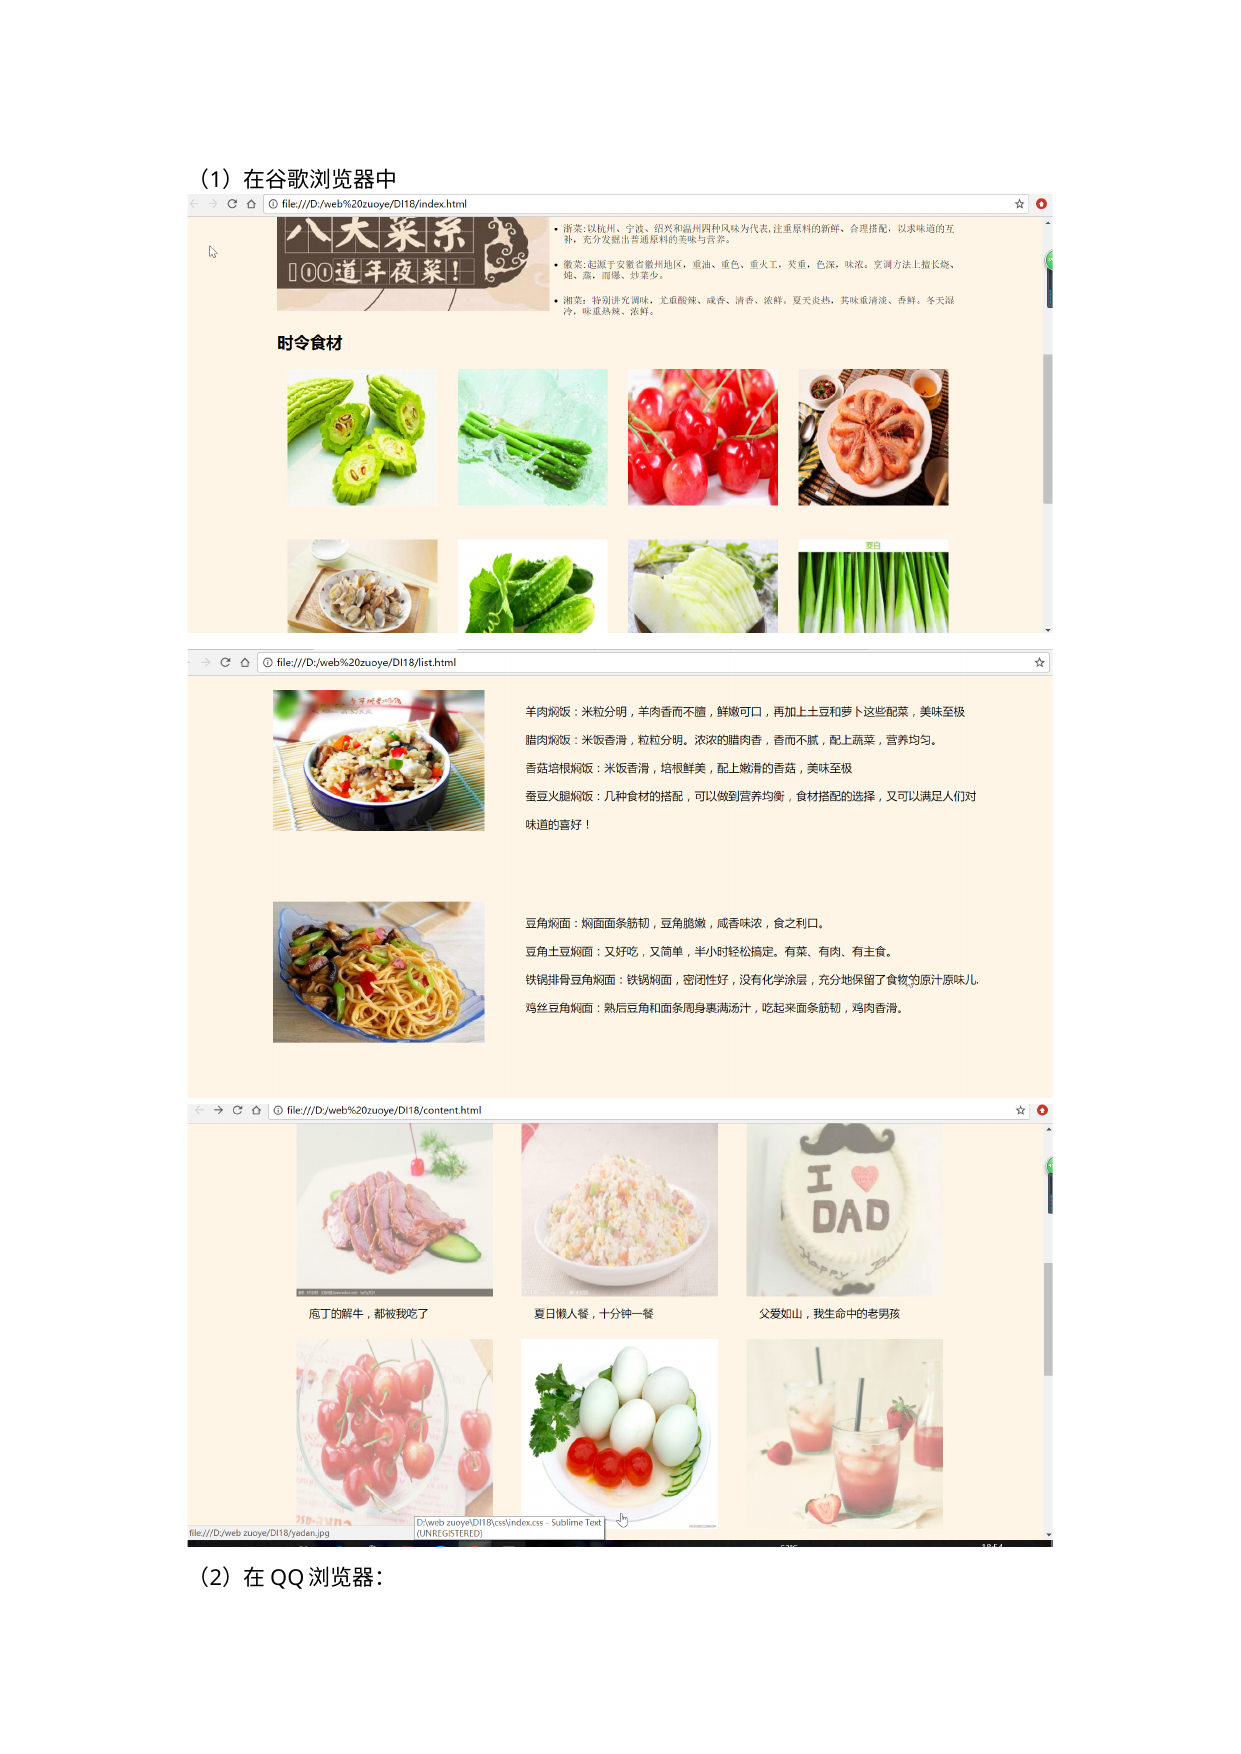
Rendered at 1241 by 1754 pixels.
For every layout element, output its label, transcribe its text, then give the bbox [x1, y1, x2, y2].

text （2）在QQ浏览器： [187, 1559, 1053, 1592]
picture [187, 1104, 1053, 1547]
picture [187, 194, 1053, 633]
picture [187, 649, 1053, 1098]
text （1）在谷歌浏览器中 [187, 162, 1053, 194]
